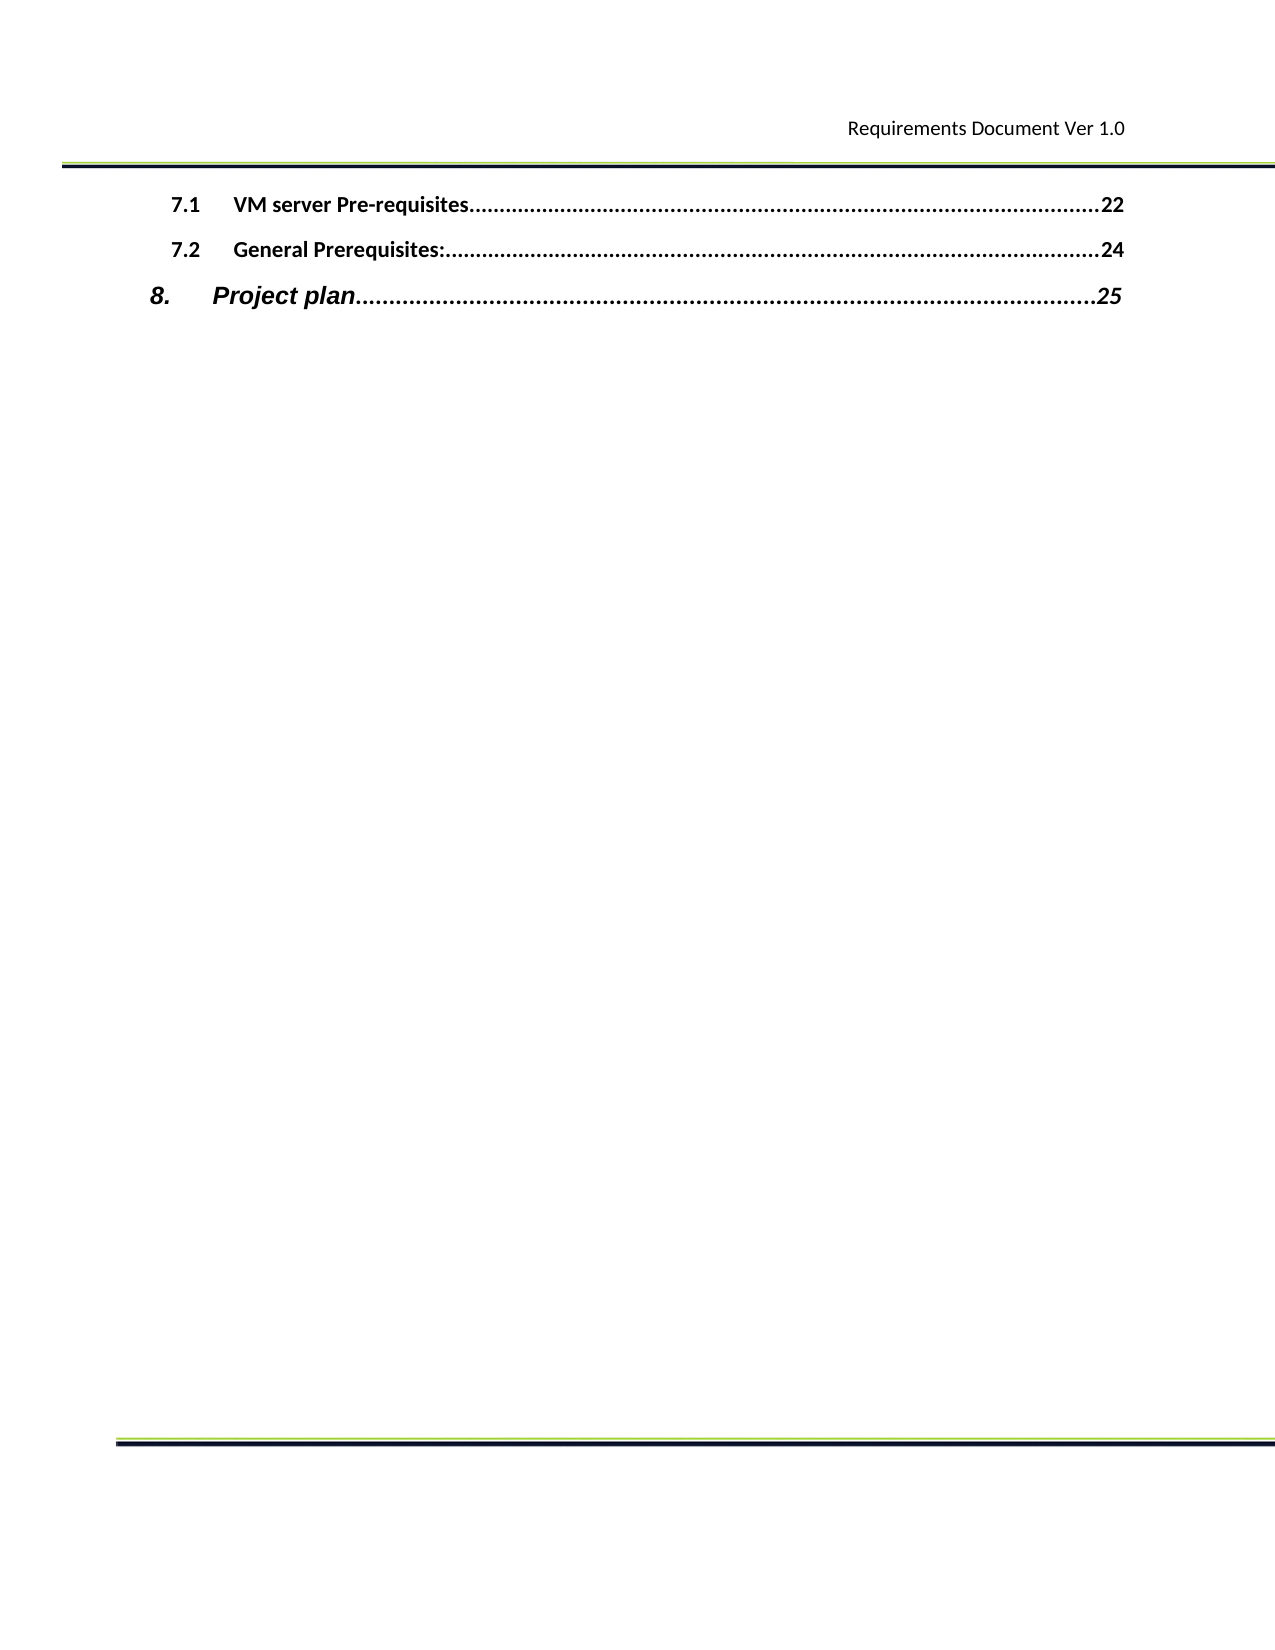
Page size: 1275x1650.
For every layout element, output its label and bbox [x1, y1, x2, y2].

picture [112, 1434, 1275, 1448]
picture [58, 161, 1275, 169]
